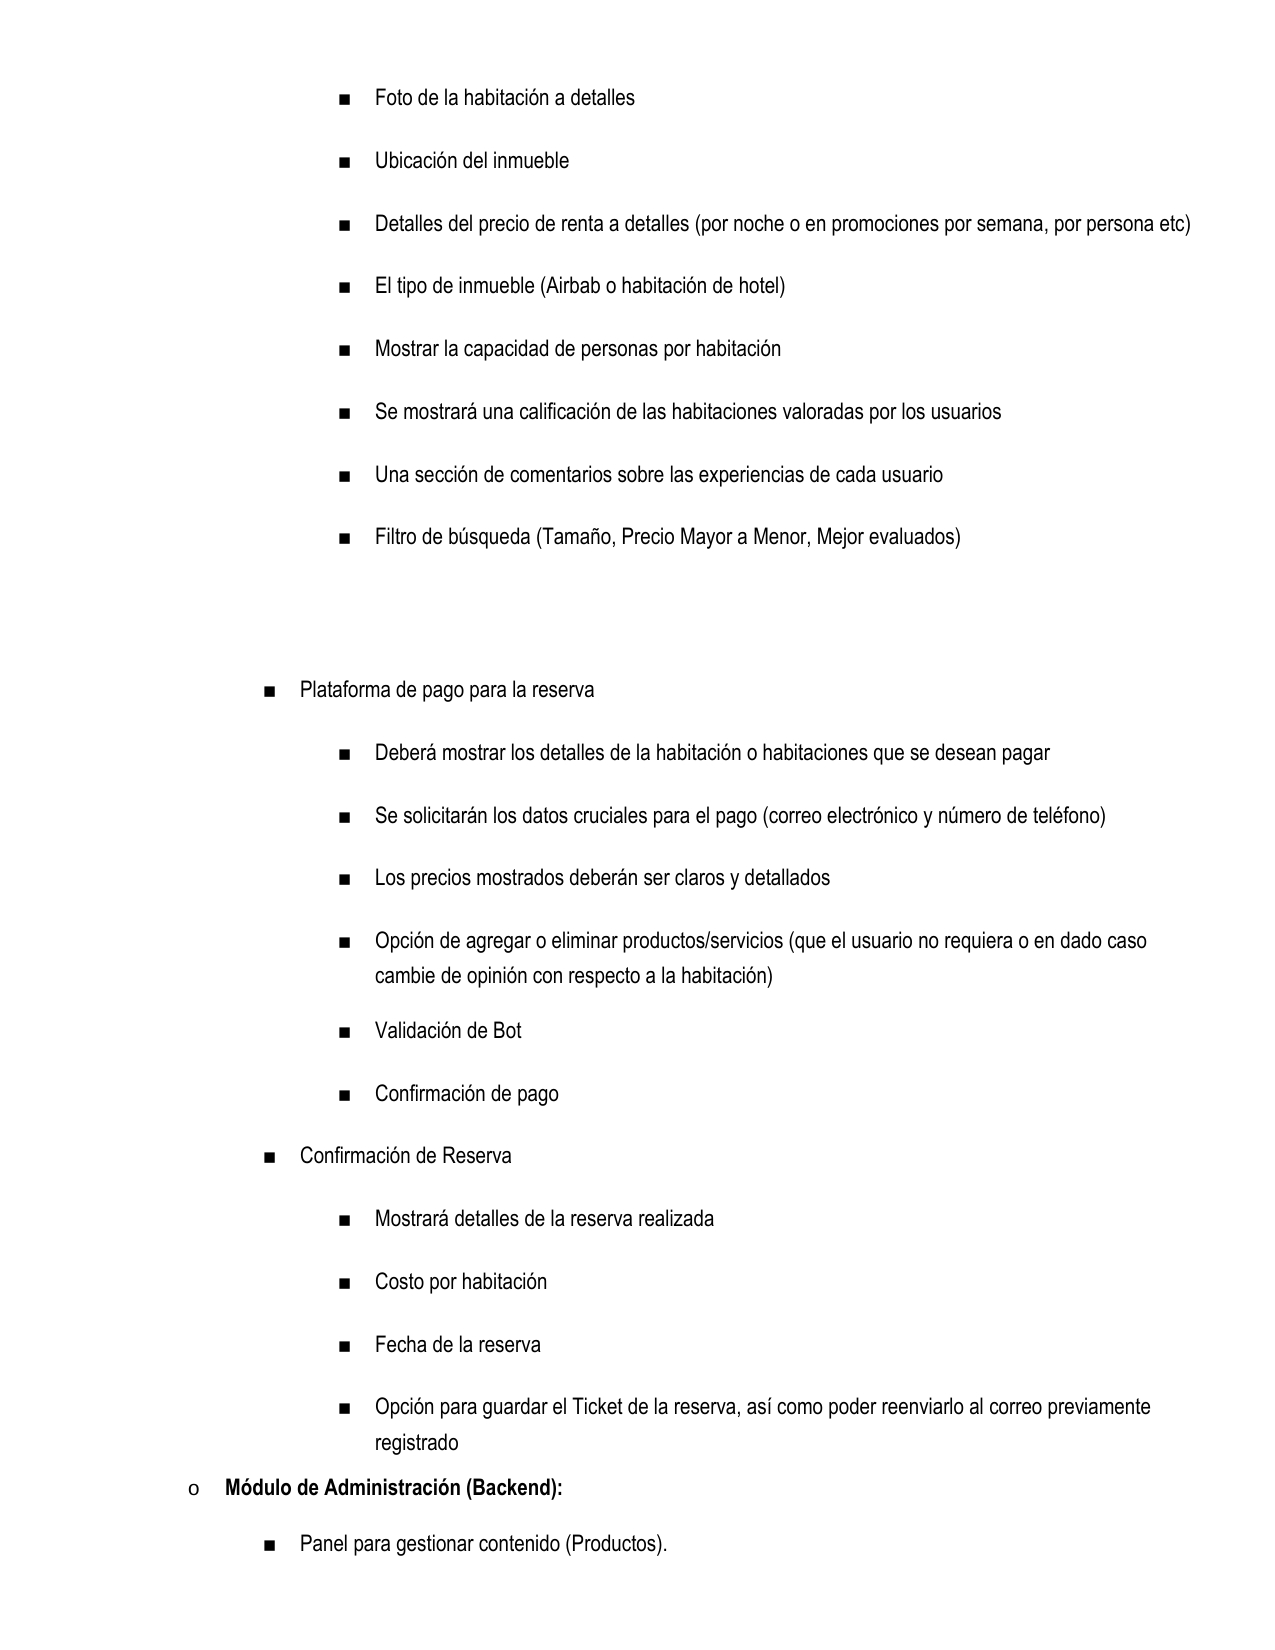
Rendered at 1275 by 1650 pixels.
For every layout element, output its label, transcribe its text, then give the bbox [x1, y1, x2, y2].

list Deberá mostrar los detalles de la habitación o habitaciones que se desean pagar [337, 729, 1200, 772]
list Opción para guardar el Ticket de la reserva, así como poder reenviarlo al correo previamente registrado [337, 1384, 1200, 1455]
list Confirmación de Reserva [262, 1133, 1200, 1176]
list Mostrar la capacidad de personas por habitación [337, 326, 1200, 368]
list Se mostrará una calificación de las habitaciones valoradas por los usuarios [337, 388, 1200, 431]
list Validación de Bot [337, 1008, 1200, 1050]
list Los precios mostrados deberán ser claros y detallados [337, 855, 1200, 898]
list Se solicitarán los datos cruciales para el pago (correo electrónico y número de teléfono) [337, 792, 1200, 835]
list Una sección de comentarios sobre las experiencias de cada usuario [337, 451, 1200, 494]
list Opción de agregar o eliminar productos/servicios (que el usuario no requiera o en dado caso cambie de opinión con respecto a la habitación) [337, 918, 1200, 989]
list Ubicación del inmueble [337, 138, 1200, 180]
list Filtro de búsqueda (Tamaño, Precio Mayor a Menor, Mejor evaluados) [337, 514, 1200, 557]
list Detalles del precio de renta a detalles (por noche o en promociones por semana, por persona etc) [337, 200, 1200, 243]
list Módulo de Administración (Backend): [187, 1474, 1200, 1501]
list Costo por habitación [337, 1258, 1200, 1301]
list Panel para gestionar contenido (Productos). [262, 1520, 1200, 1563]
list Foto de la habitación a detalles [337, 75, 1200, 118]
list Fecha de la reserva [337, 1321, 1200, 1364]
list Confirmación de pago [337, 1070, 1200, 1113]
list El tipo de inmueble (Airbab o habitación de hotel) [337, 263, 1200, 306]
list Plataforma de pago para la reserva [262, 667, 1200, 709]
list Mostrará detalles de la reserva realizada [337, 1196, 1200, 1238]
